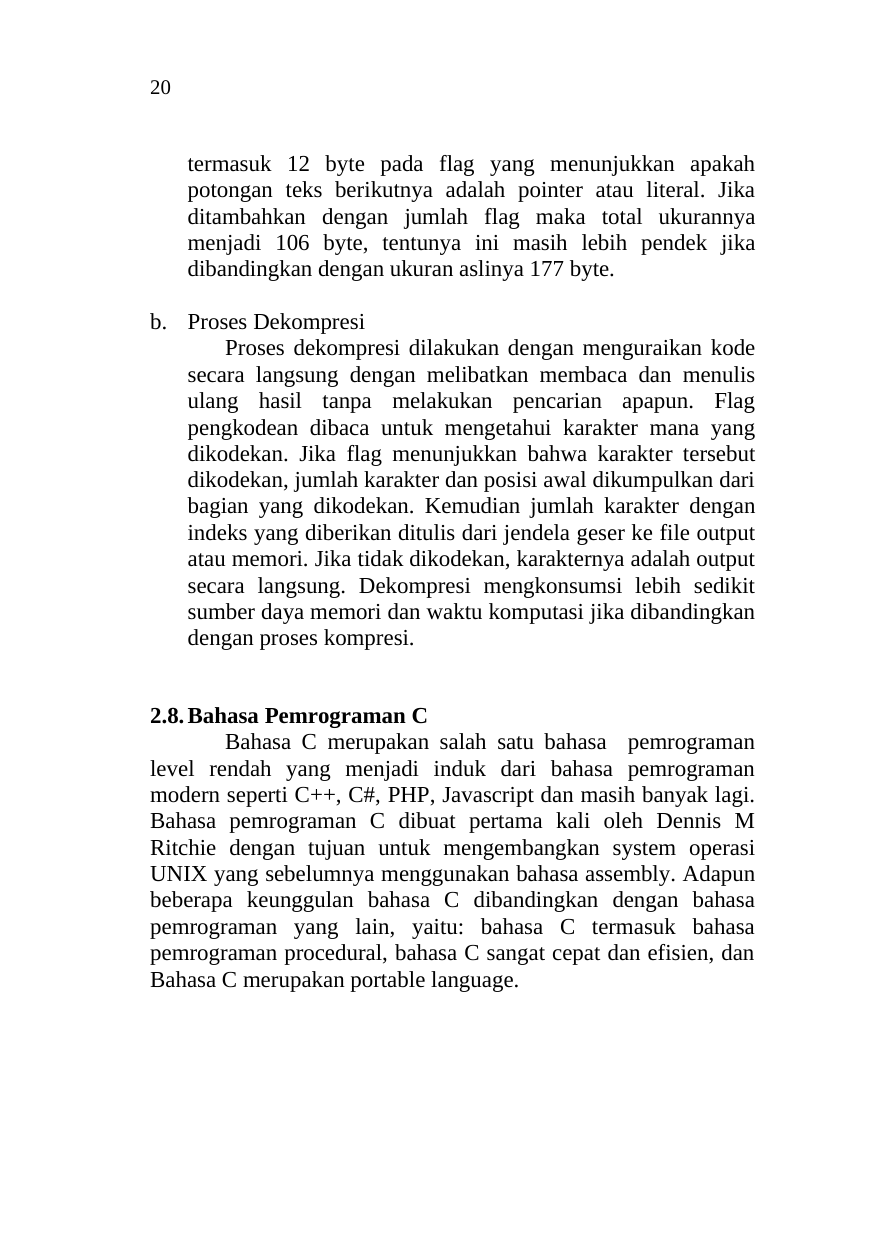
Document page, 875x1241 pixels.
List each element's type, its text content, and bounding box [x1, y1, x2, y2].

text Bahasa C merupakan salah satu bahasa pemrograman level rendah yang menjadi induk dari bahasa pemrograman modern seperti C++, C#, PHP, Javascript dan masih banyak lagi. Bahasa pemrograman C dibuat pertama kali oleh Dennis M Ritchie dengan tujuan untuk mengembangkan system operasi UNIX yang sebelumnya menggunakan bahasa assembly. Adapun beberapa keunggulan bahasa C dibandingkan dengan bahasa pemrograman yang lain, yaitu: bahasa C termasuk bahasa pemrograman procedural, bahasa C sangat cepat dan efisien, dan Bahasa C merupakan portable language. [150, 728, 756, 992]
list Proses dekompresi dilakukan dengan menguraikan kode secara langsung dengan melibatkan membaca dan menulis ulang hasil tanpa melakukan pencarian apapun. Flag pengkodean dibaca untuk mengetahui karakter mana yang dikodekan. Jika flag menunjukkan bahwa karakter tersebut dikodekan, jumlah karakter dan posisi awal dikumpulkan dari bagian yang dikodekan. Kemudian jumlah karakter dengan indeks yang diberikan ditulis dari jendela geser ke file output atau memori. Jika tidak dikodekan, karakternya adalah output secara langsung. Dekompresi mengkonsumsi lebih sedikit sumber daya memori dan waktu komputasi jika dibandingkan dengan proses kompresi. [187, 334, 756, 651]
list Proses Dekompresi [150, 308, 756, 334]
subtitle Bahasa Pemrograman C [150, 702, 756, 728]
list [187, 150, 756, 282]
